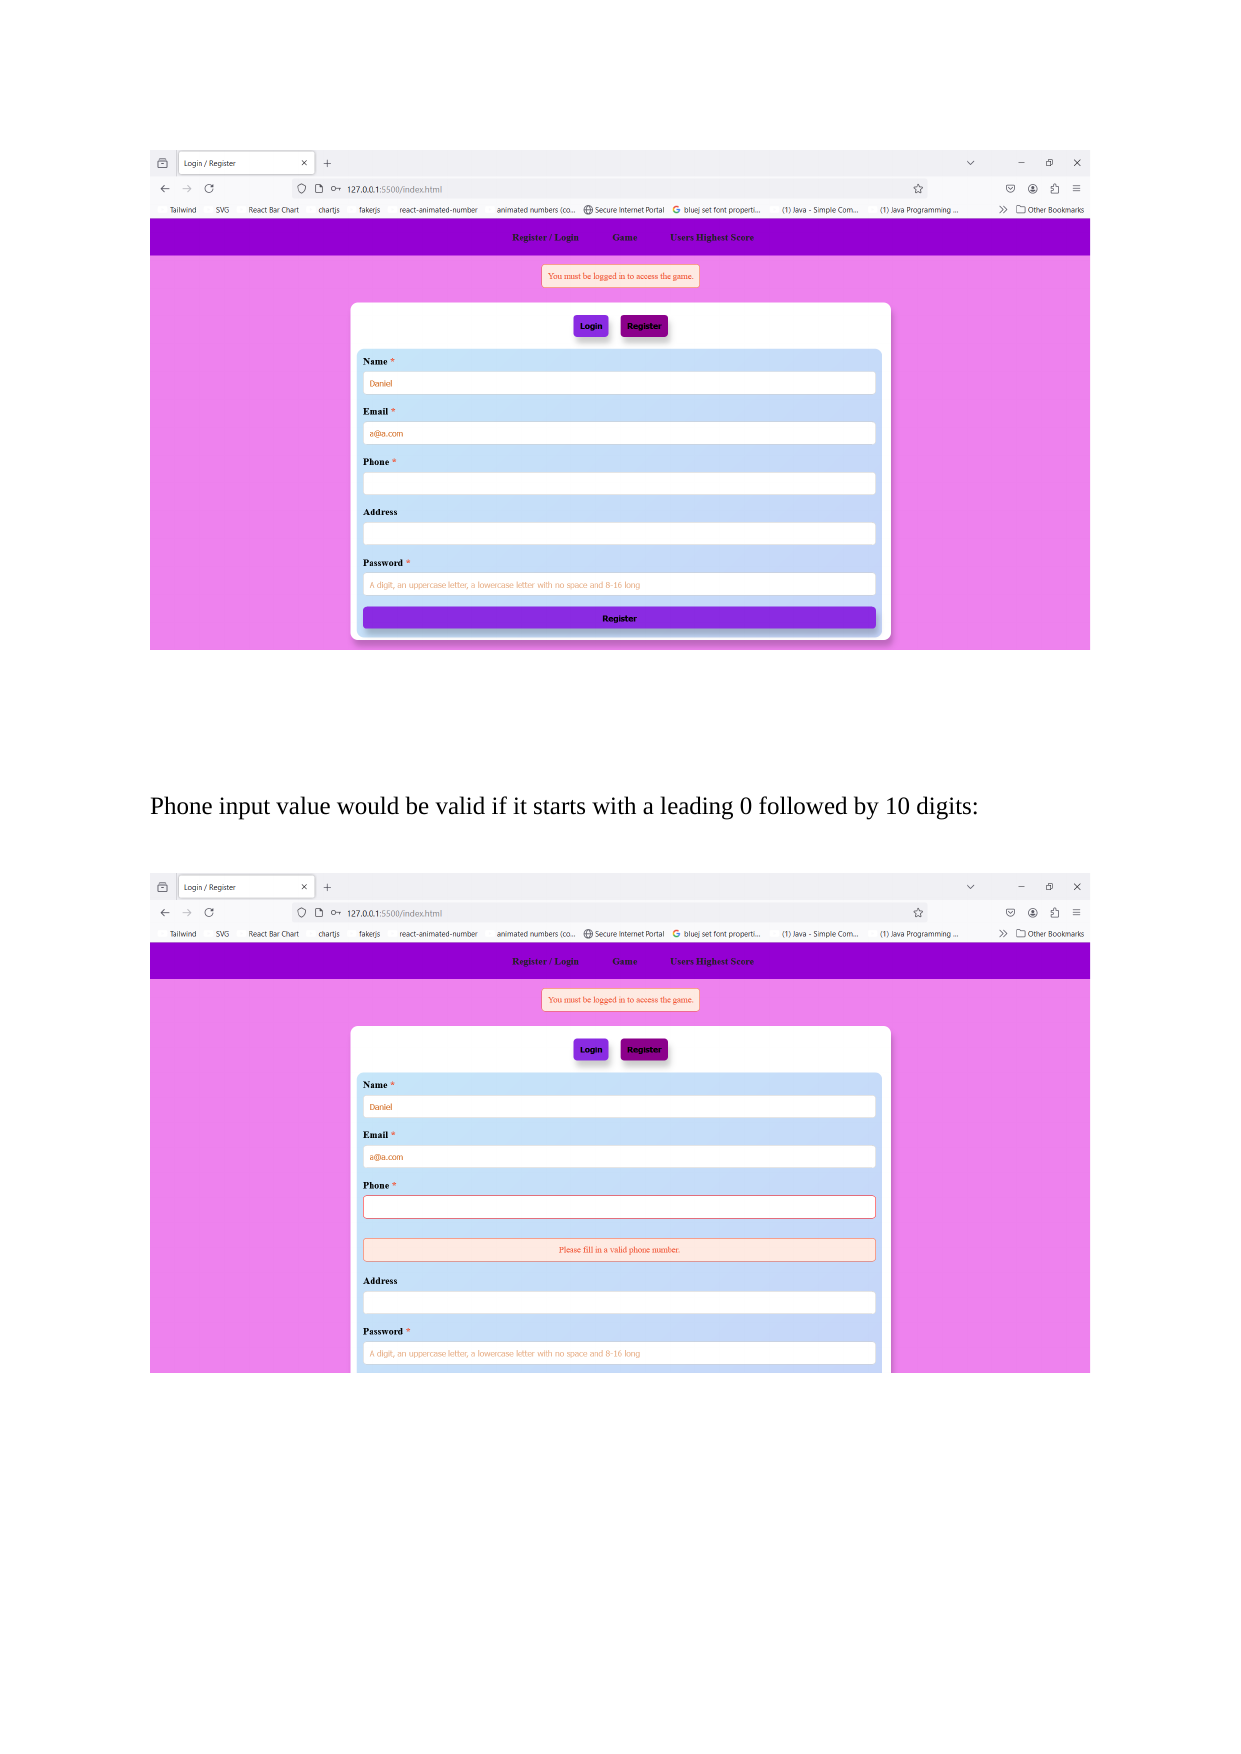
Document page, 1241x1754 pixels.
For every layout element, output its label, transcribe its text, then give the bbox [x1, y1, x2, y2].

picture [150, 873, 1091, 1373]
text Phone input value would be valid if it starts with a leading 0 followed by 10 digits: [150, 791, 1090, 820]
picture [150, 150, 1091, 650]
